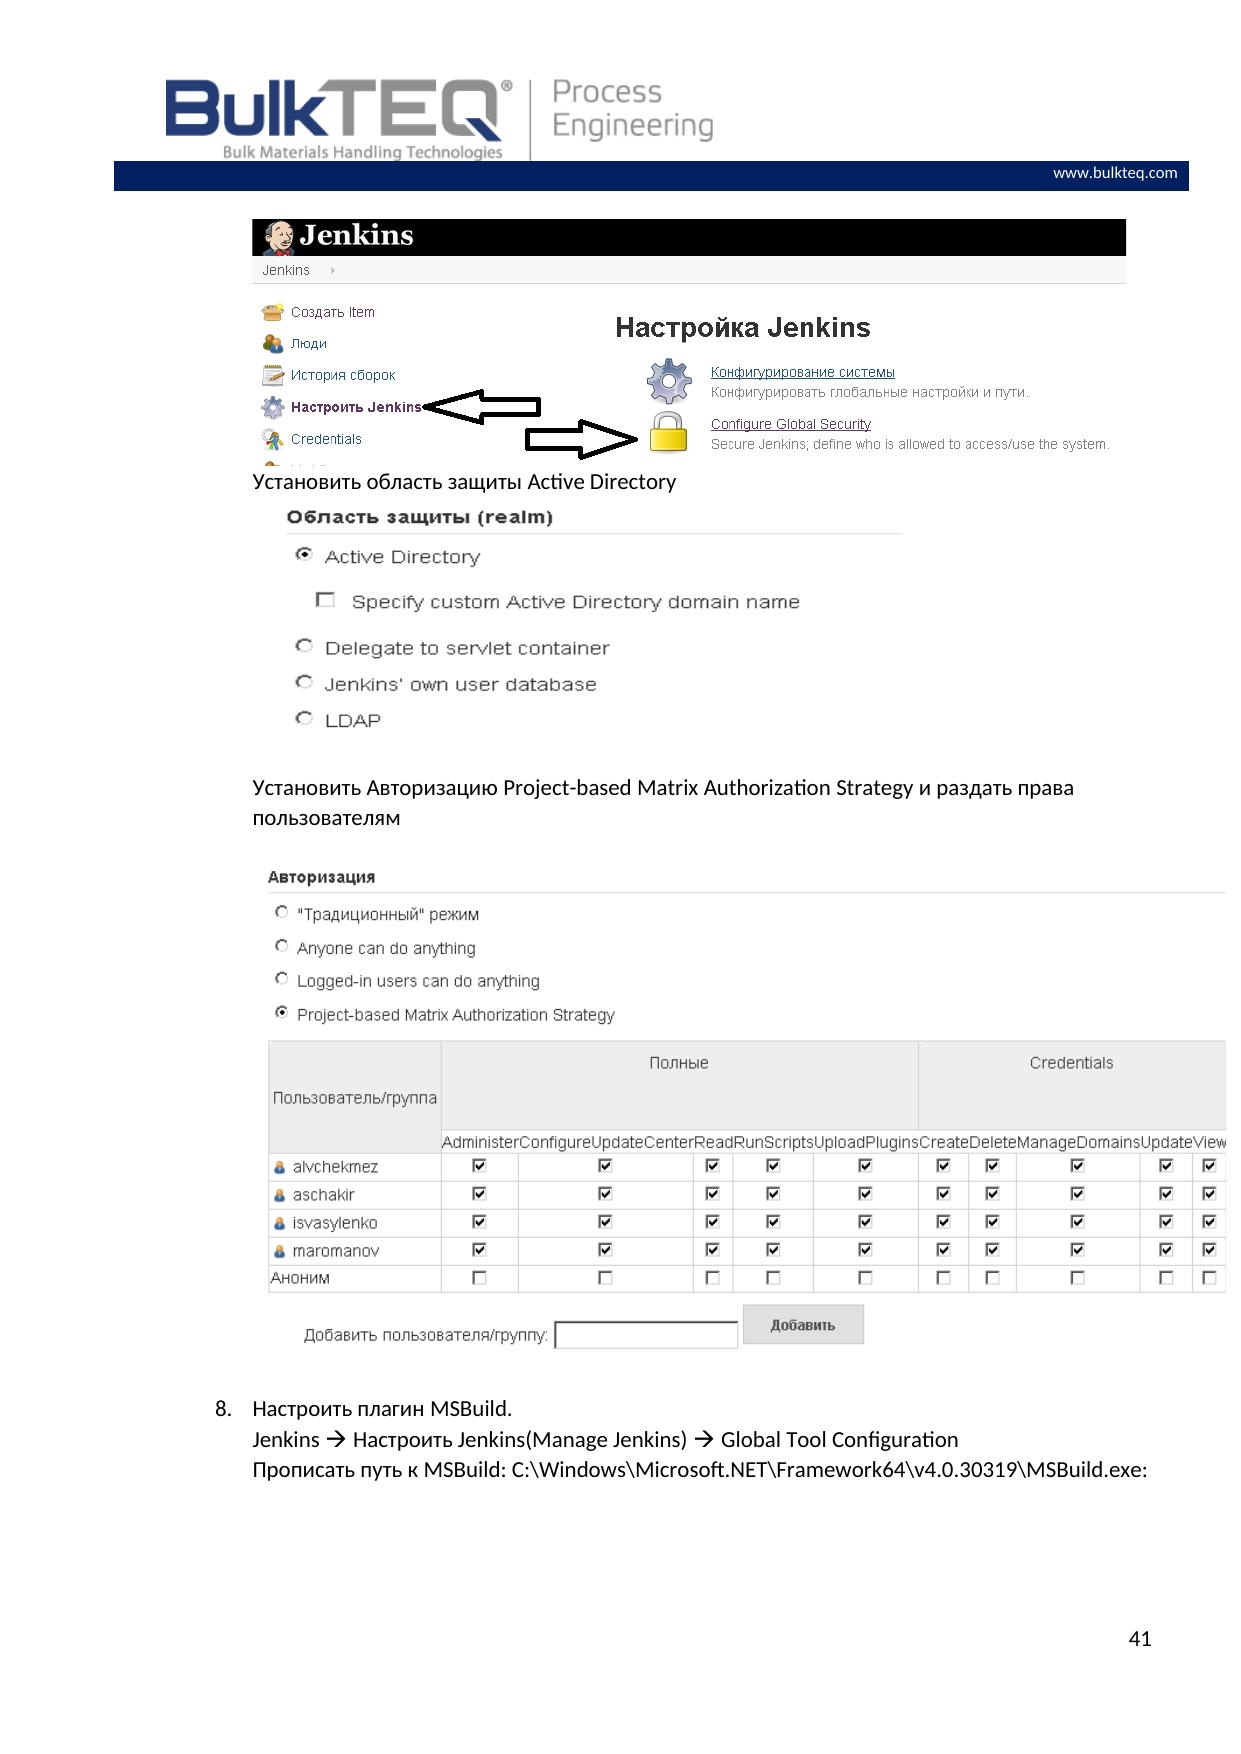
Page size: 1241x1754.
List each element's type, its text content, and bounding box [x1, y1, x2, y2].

list Настроить плагин MSBuild. [215, 1394, 1152, 1423]
list Установить область защиты Active Directory [252, 467, 1152, 495]
list Прописать путь к MSBuild: C:\Windows\Microsoft.NET\Framework64\v4.0.30319\MSBuild.exe: [252, 1455, 1152, 1483]
list Jenkins Настроить Jenkins(Manage Jenkins) Global Tool Configuration [252, 1425, 1152, 1453]
picture [252, 863, 1227, 1363]
list Установить Авторизацию Project-based Matrix Authorization Strategy и раздать права пользователям [252, 773, 1152, 831]
picture [252, 219, 1127, 466]
picture [166, 78, 713, 161]
picture [252, 497, 904, 741]
